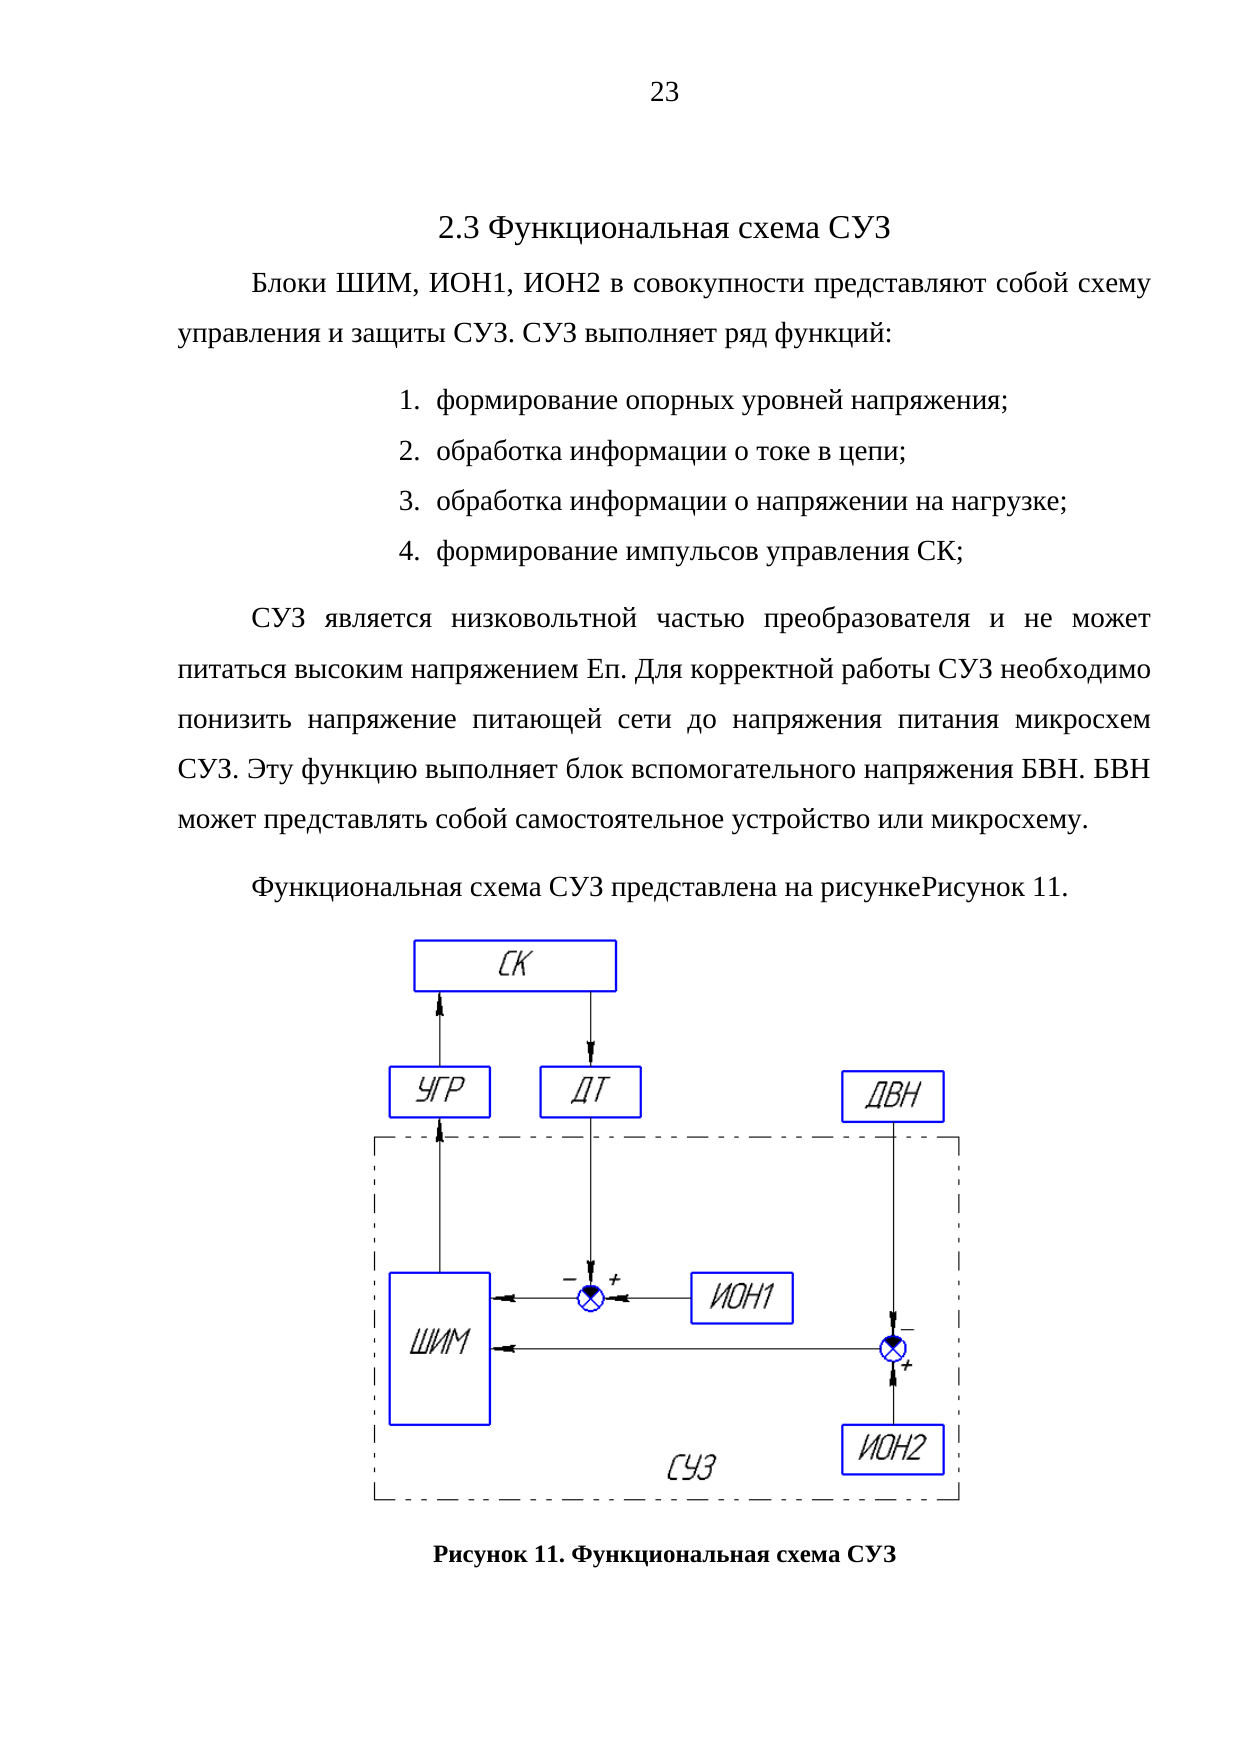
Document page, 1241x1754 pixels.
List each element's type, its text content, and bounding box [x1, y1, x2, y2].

list обработка информации о напряжении на нагрузке; [398, 483, 1152, 517]
text Блоки ШИМ, ИОН1, ИОН2 в совокупности представляют собой схему управления и защиты СУЗ. СУЗ выполняет ряд функций: [177, 265, 1152, 349]
subtitle 2.3 Функциональная схема СУЗ [177, 208, 1152, 246]
text Функциональная схема СУЗ представлена на рисункеРисунок 11. [177, 869, 1152, 902]
list формирование опорных уровней напряжения; [398, 382, 1152, 416]
list обработка информации о токе в цепи; [398, 433, 1152, 466]
text СУЗ является низковольтной частью преобразователя и не может питаться высоким напряжением Eп. Для корректной работы СУЗ необходимо понизить напряжение питающей сети до напряжения питания микросхем СУЗ. Эту функцию выполняет блок вспомогательного напряжения БВН. БВН может представлять собой самостоятельное устройство или микросхему. [177, 600, 1152, 835]
list формирование импульсов управления СК; [398, 533, 1152, 567]
picture [356, 935, 973, 1506]
